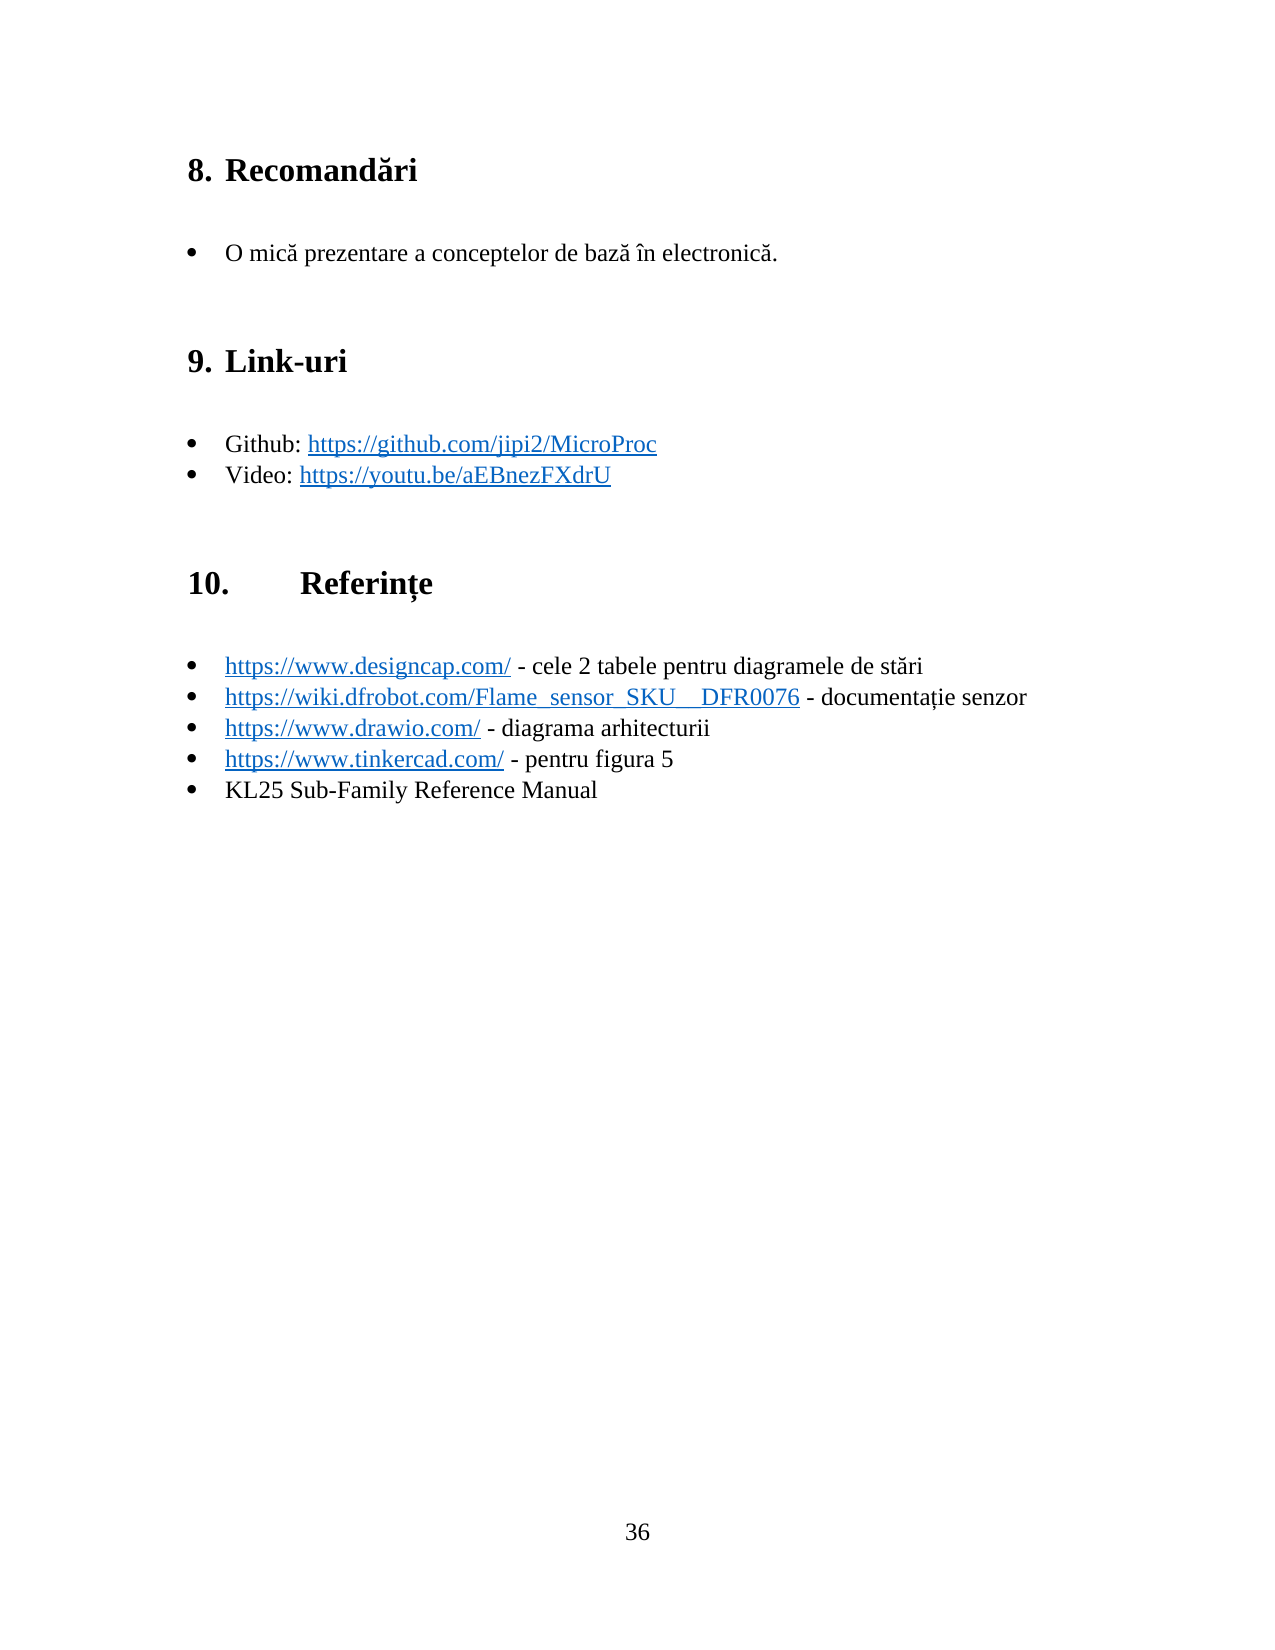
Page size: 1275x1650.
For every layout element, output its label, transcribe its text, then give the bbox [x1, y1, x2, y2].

list Video: https://youtu.be/aEBnezFXdrU [187, 460, 1125, 489]
subtitle Referințe [187, 563, 1125, 601]
subtitle Recomandări [187, 150, 1125, 188]
list https://www.tinkercad.com/ - pentru figura 5 [187, 744, 1125, 773]
list Github: https://github.com/jipi2/MicroProc [187, 429, 1125, 458]
list https://www.designcap.com/ - cele 2 tabele pentru diagramele de stări [187, 651, 1125, 680]
subtitle Link-uri [187, 341, 1125, 379]
list https://www.drawio.com/ - diagrama arhitecturii [187, 713, 1125, 742]
list https://wiki.dfrobot.com/Flame_sensor_SKU__DFR0076 - documentație senzor [187, 682, 1125, 711]
list KL25 Sub-Family Reference Manual [187, 775, 1125, 804]
list O mică prezentare a conceptelor de bază în electronică. [187, 238, 1125, 267]
